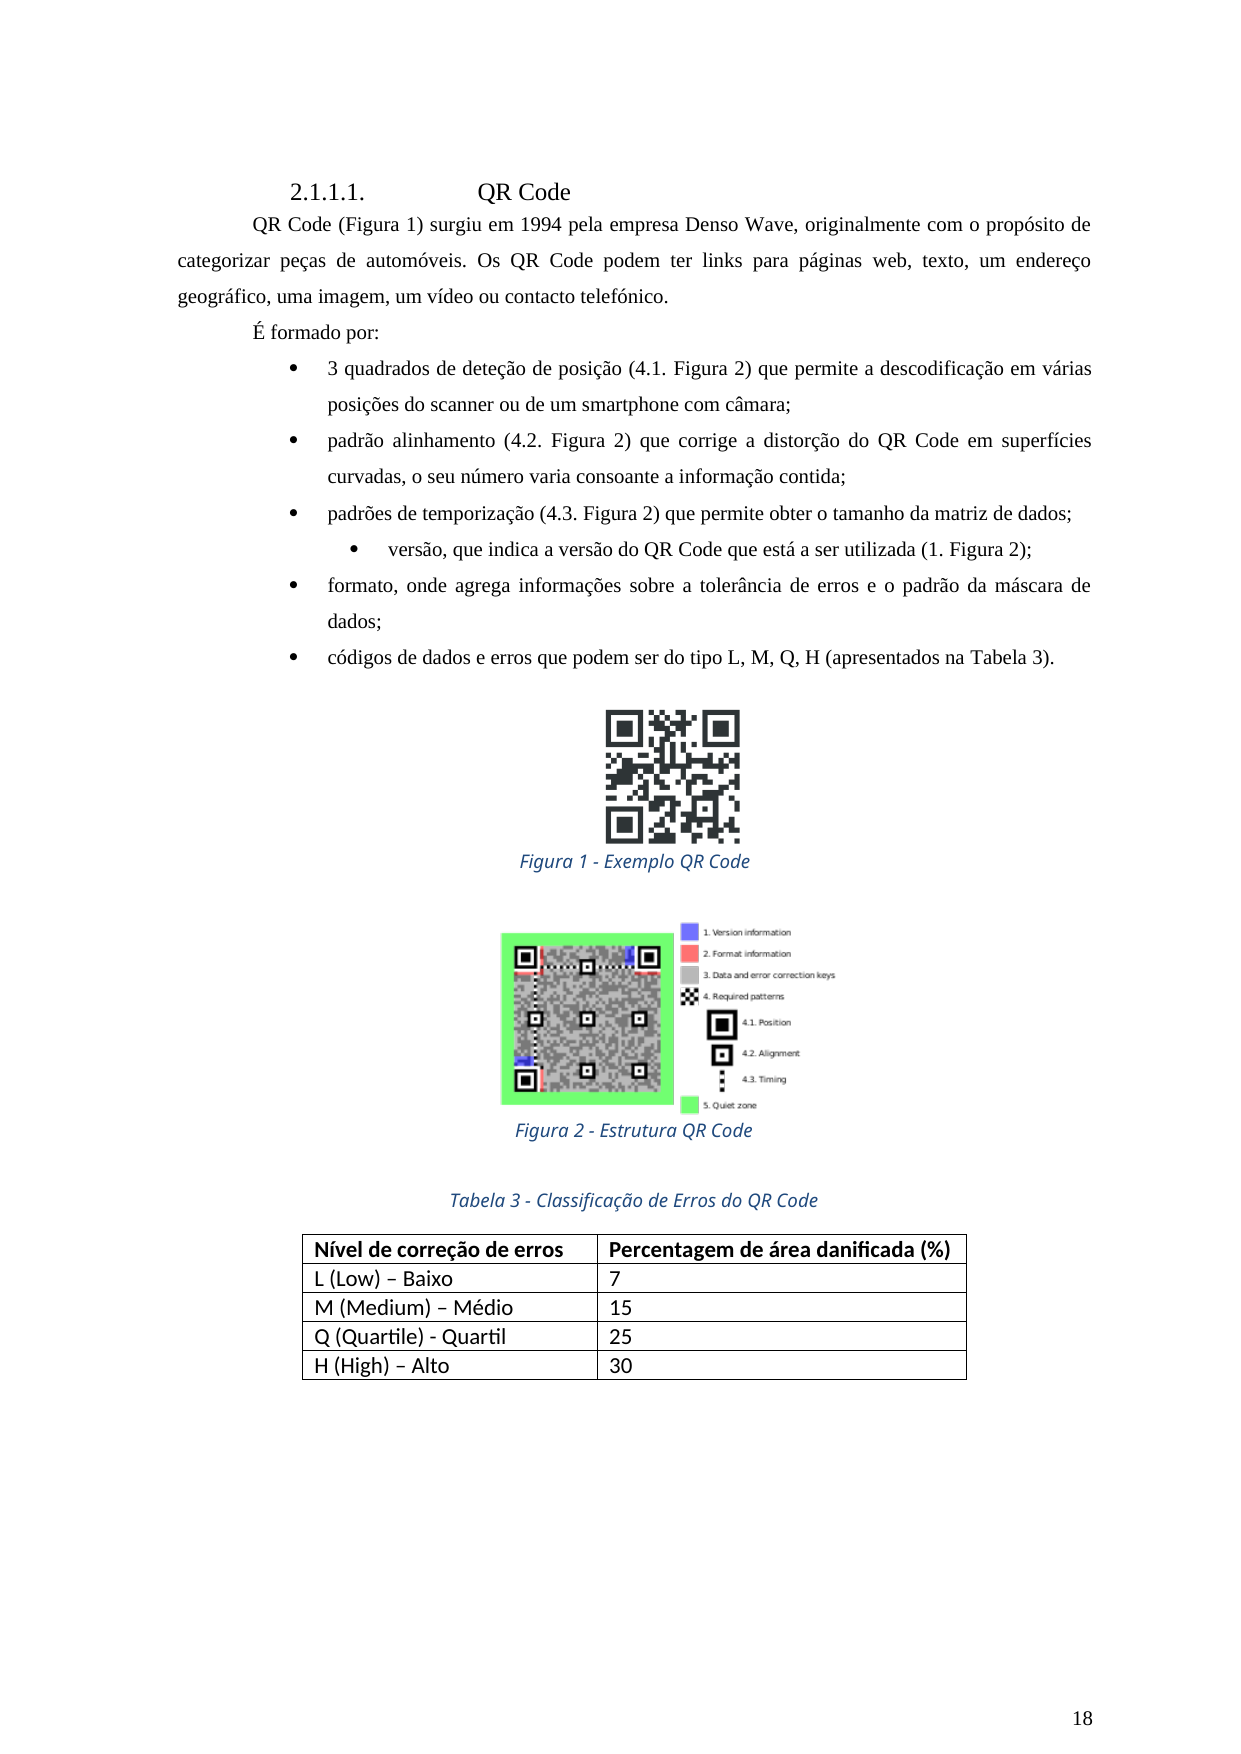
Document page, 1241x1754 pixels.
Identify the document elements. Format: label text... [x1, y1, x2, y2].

text É formado por: [177, 320, 1092, 344]
table_cell 7 [598, 1264, 966, 1292]
table_cell Q (Quartile) - Quartil [303, 1322, 597, 1350]
table_header Percentagem de área danificada (%) [598, 1235, 966, 1263]
table_cell L (Low) – Baixo [303, 1264, 597, 1292]
table_cell 30 [598, 1351, 966, 1379]
list padrões de temporização (4.3. Figura 2) que permite obter o tamanho da matriz de dados; [290, 501, 1092, 524]
table_cell H (High) – Alto [303, 1351, 597, 1379]
picture [600, 704, 745, 849]
text Tabela 3 - Classificação de Erros do QR Code [177, 1188, 1092, 1213]
text Figura 2 - Estrutura QR Code [177, 1117, 1092, 1143]
table_cell M (Medium) – Médio [303, 1293, 597, 1321]
list formato, onde agrega informações sobre a tolerância de erros e o padrão da máscara de dados; [290, 573, 1092, 633]
list 3 quadrados de deteção de posição (4.1. Figura 2) que permite a descodificação em várias posições do scanner ou de um smartphone com câmara; [290, 356, 1092, 416]
table_header Nível de correção de erros [303, 1235, 597, 1263]
picture [495, 919, 850, 1118]
table_cell 25 [598, 1322, 966, 1350]
text Figura 1 - Exemplo QR Code [177, 849, 1092, 874]
table_cell 15 [598, 1293, 966, 1321]
list padrão alinhamento (4.2. Figura 2) que corrige a distorção do QR Code em superfícies curvadas, o seu número varia consoante a informação contida; [290, 428, 1092, 488]
text QR Code (Figura 1) surgiu em 1994 pela empresa Denso Wave, originalmente com o propósito de categorizar peças de automóveis. Os QR Code podem ter links para páginas web, texto, um endereço geográfico, uma imagem, um vídeo ou contacto telefónico. [177, 212, 1092, 308]
subtitle QR Code [290, 177, 1092, 206]
list versão, que indica a versão do QR Code que está a ser utilizada (1. Figura 2); [290, 537, 1092, 561]
list códigos de dados e erros que podem ser do tipo L, M, Q, H (apresentados na Tabela 3). [290, 645, 1092, 669]
